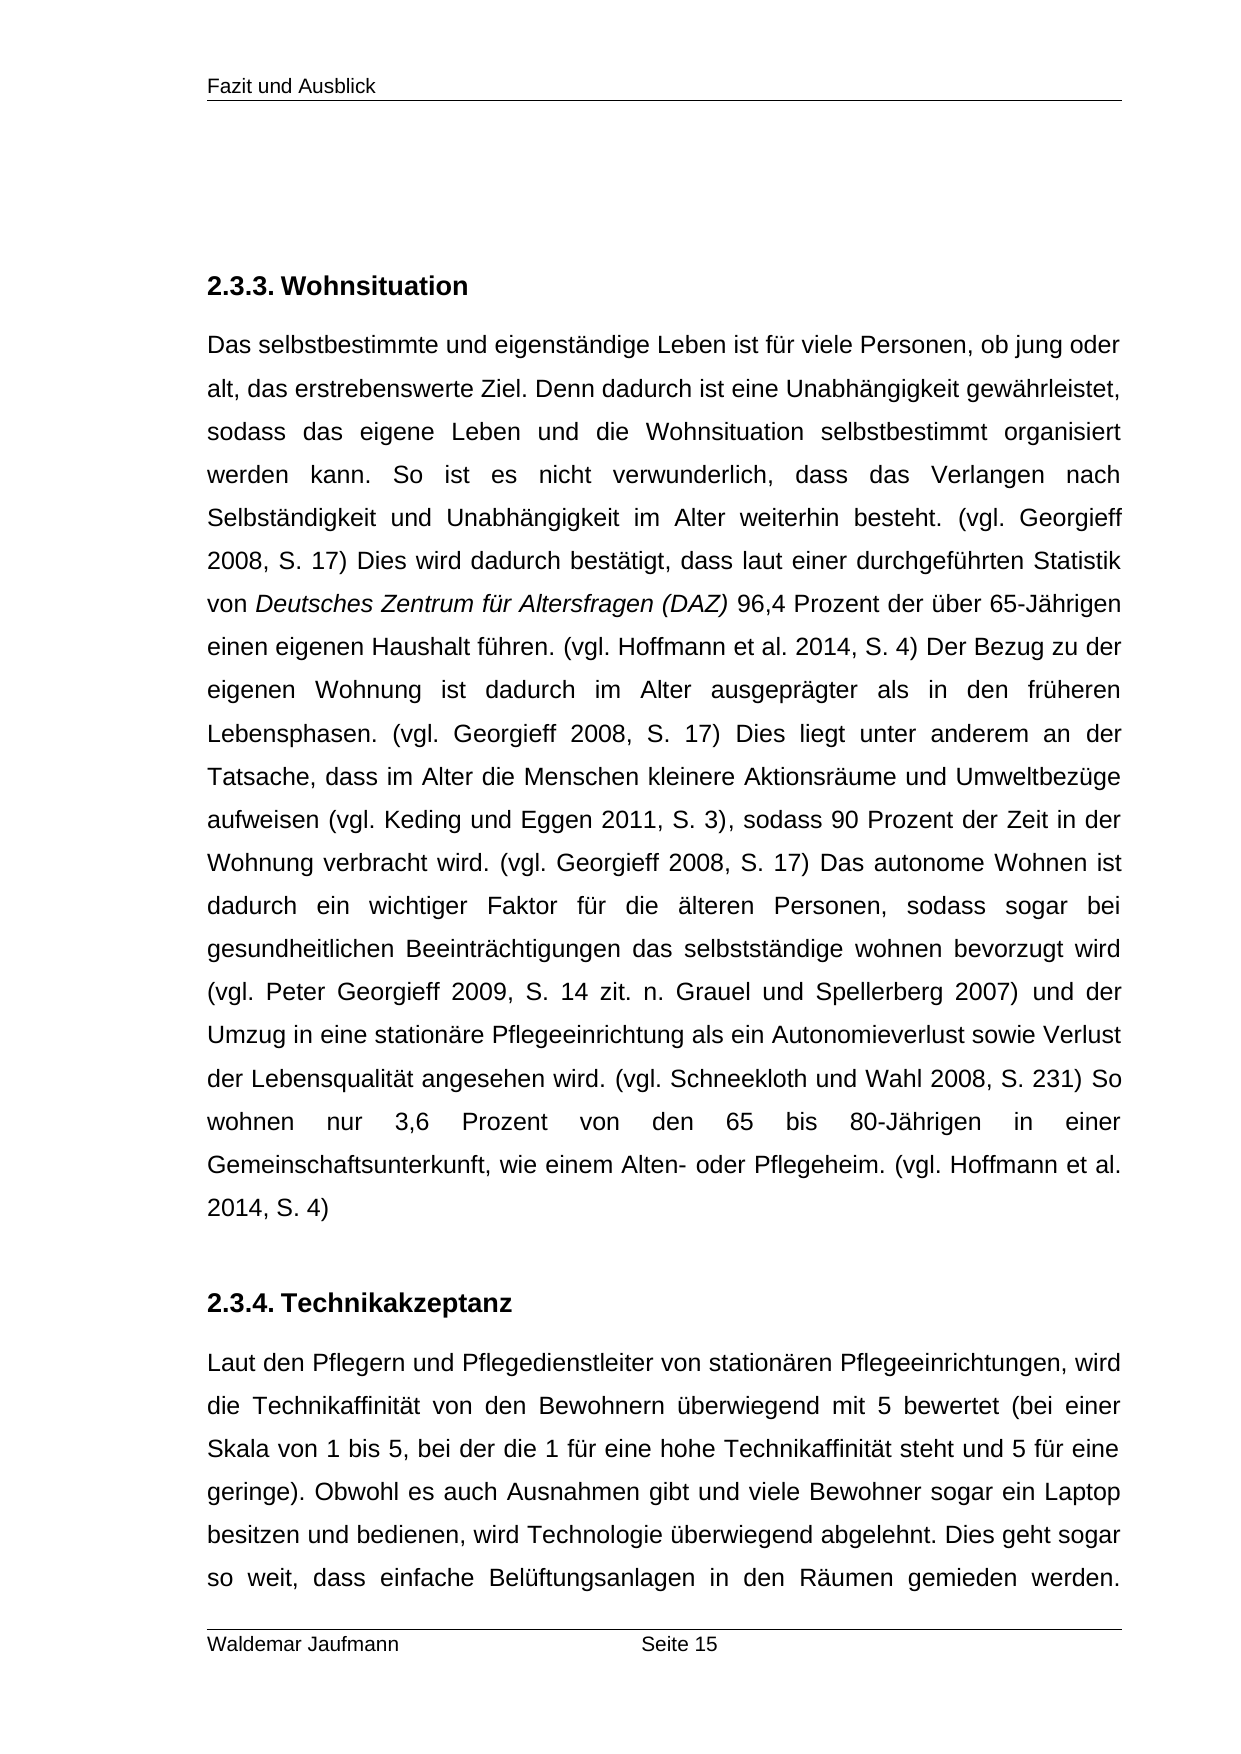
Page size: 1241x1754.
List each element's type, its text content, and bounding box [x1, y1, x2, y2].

text Das selbstbestimmte und eigenständige Leben ist für viele Personen, ob jung oder alt, das erstrebenswerte Ziel. Denn dadurch ist eine Unabhängigkeit gewährleistet, sodass das eigene Leben und die Wohnsituation selbstbestimmt organisiert werden kann. So ist es nicht verwunderlich, dass das Verlangen nach Selbständigkeit und Unabhängigkeit im Alter weiterhin besteht. (vgl. Georgieff 2008, S. 17) Dies wird dadurch bestätigt, dass laut einer durchgeführten Statistik von Deutsches Zentrum für Altersfragen (DAZ) 96,4 Prozent der über 65-Jährigen einen eigenen Haushalt führen. (vgl. Hoffmann et al. 2014, S. 4) Der Bezug zu der eigenen Wohnung ist dadurch im Alter ausgeprägter als in den früheren Lebensphasen. (vgl. Georgieff 2008, S. 17) Dies liegt unter anderem an der Tatsache, dass im Alter die Menschen kleinere Aktionsräume und Umweltbezüge aufweisen (vgl. Keding und Eggen 2011, S. 3), sodass 90 Prozent der Zeit in der Wohnung verbracht wird. (vgl. Georgieff 2008, S. 17) Das autonome Wohnen ist dadurch ein wichtiger Faktor für die älteren Personen, sodass sogar bei gesundheitlichen Beeinträchtigungen das selbstständige wohnen bevorzugt wird (vgl. Peter Georgieff 2009, S. 14 zit. n. Grauel und Spellerberg 2007) und der Umzug in eine stationäre Pflegeeinrichtung als ein Autonomieverlust sowie Verlust der Lebensqualität angesehen wird. (vgl. Schneekloth und Wahl 2008, S. 231) So wohnen nur 3,6 Prozent von den 65 bis 80-Jährigen in einer Gemeinschaftsunterkunft, wie einem Alten- oder Pflegeheim. (vgl. Hoffmann et al. 2014, S. 4) [207, 330, 1122, 1222]
subtitle Wohnsituation [207, 268, 1122, 302]
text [207, 1348, 1122, 1592]
subtitle Technikakzeptanz [207, 1286, 1122, 1319]
